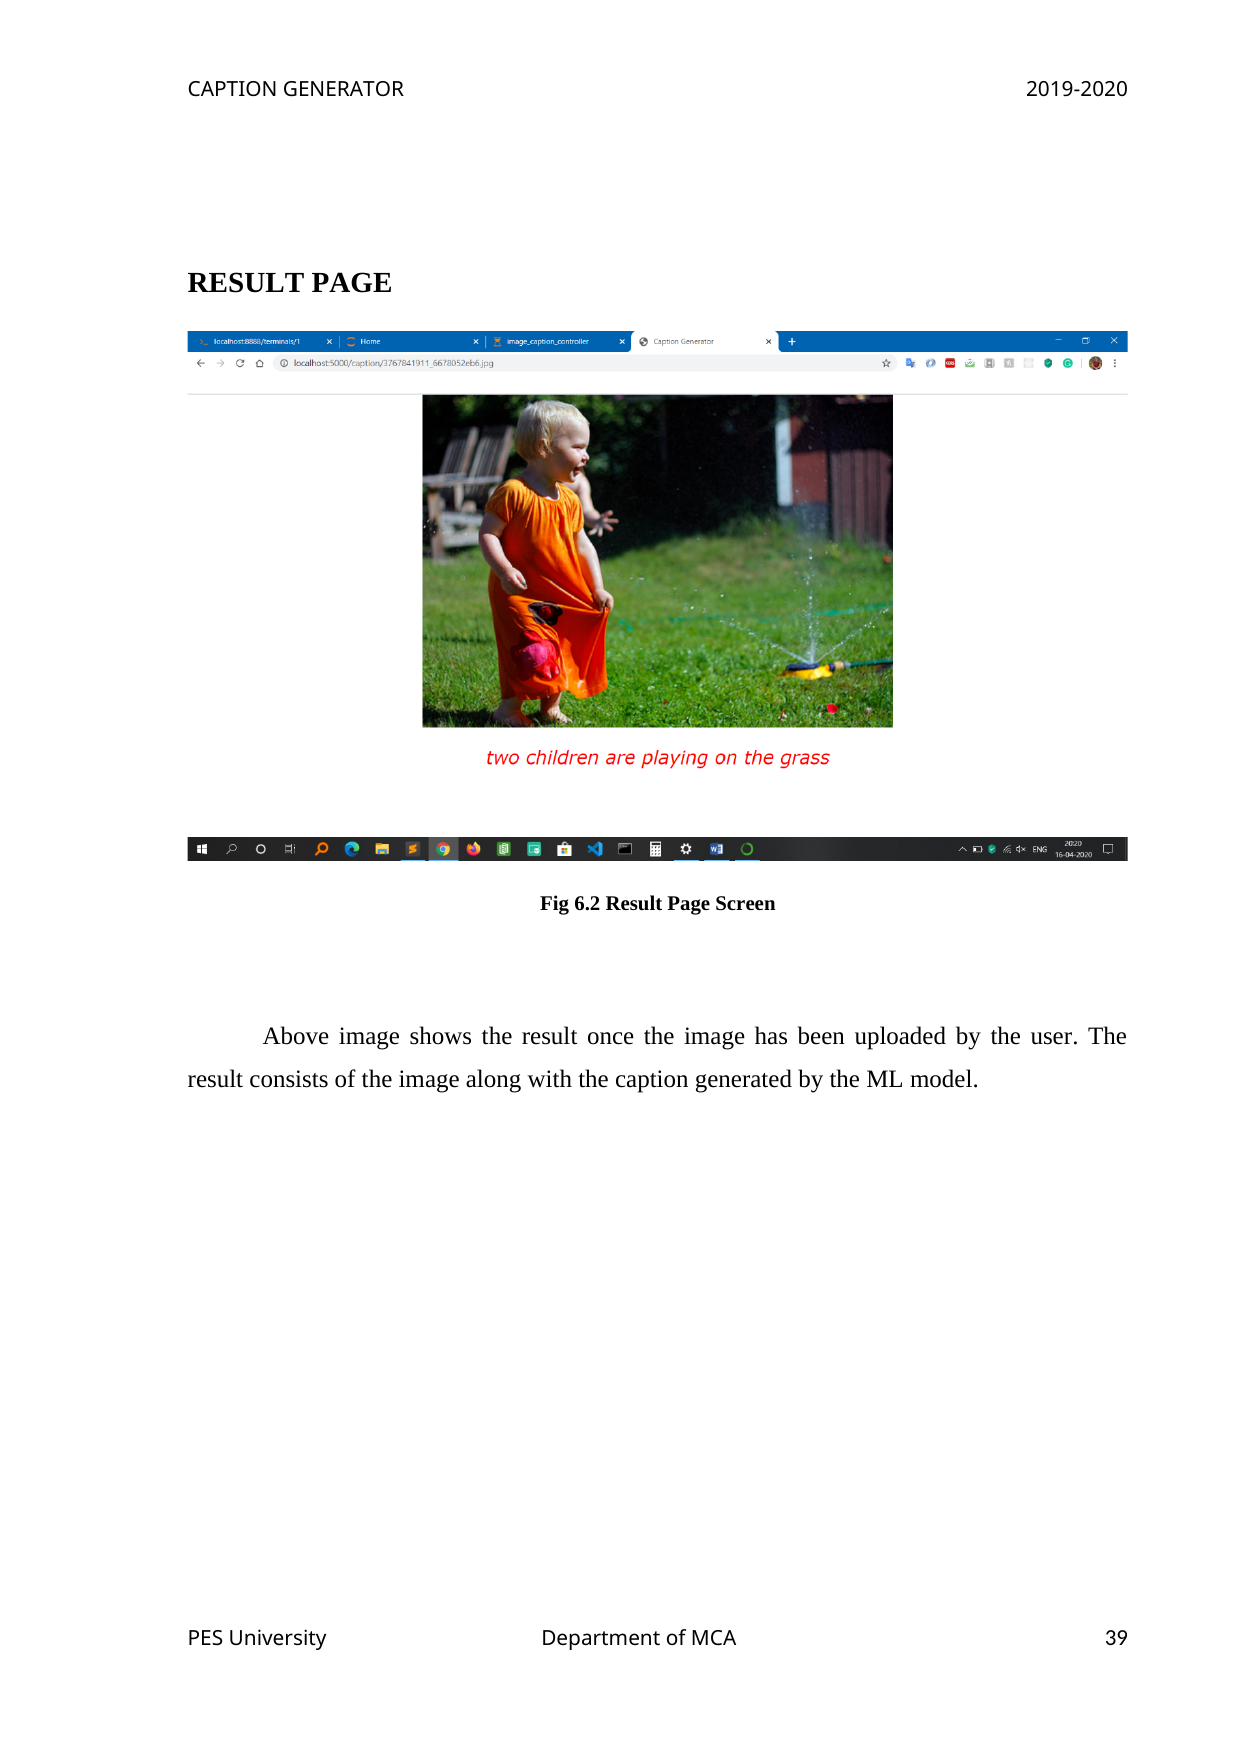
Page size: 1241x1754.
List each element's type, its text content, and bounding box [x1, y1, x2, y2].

picture [187, 331, 1128, 861]
text RESULT PAGE [187, 265, 1128, 298]
text Fig 6.2 Result Page Screen [187, 891, 1128, 915]
text Above image shows the result once the image has been uploaded by the user. The result consists of the image along with the caption generated by the ML model. [187, 1021, 1128, 1093]
